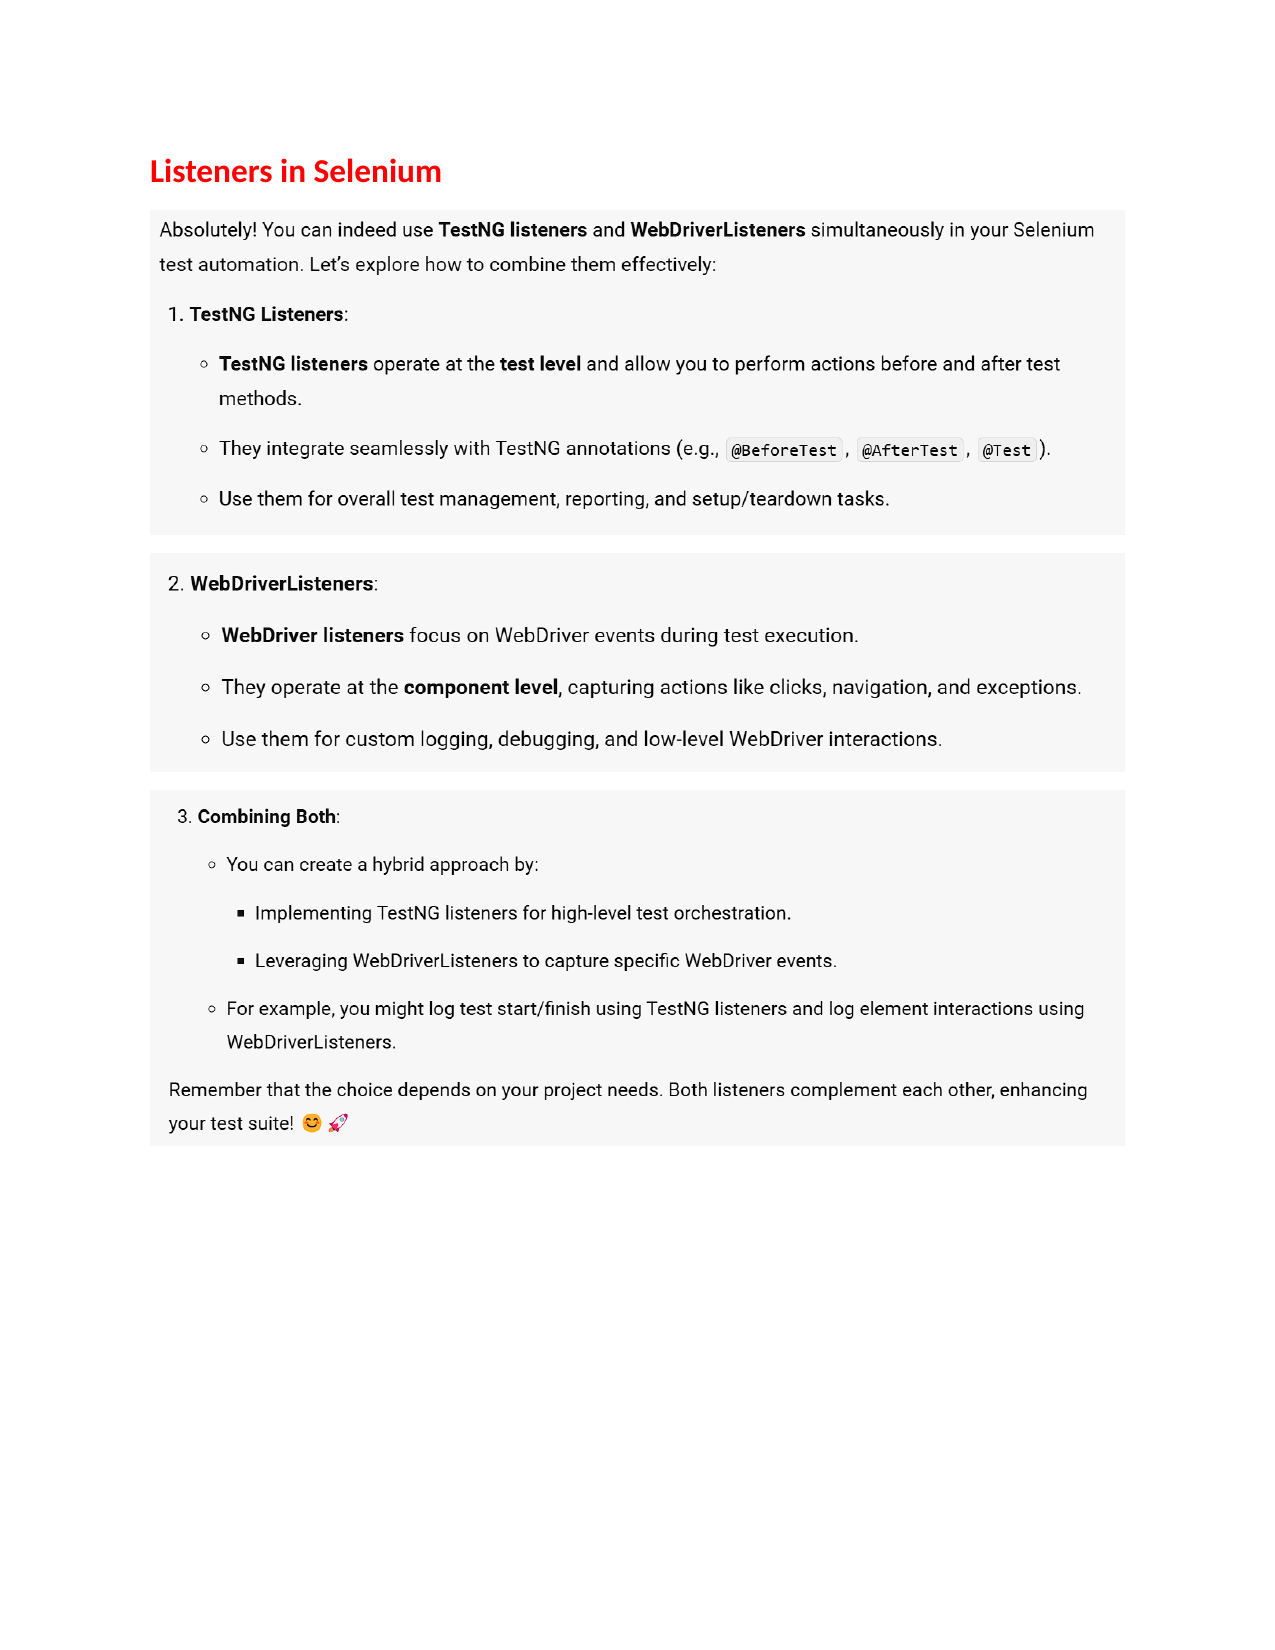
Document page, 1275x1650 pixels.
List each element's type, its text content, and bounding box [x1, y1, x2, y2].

picture [150, 790, 1125, 1146]
picture [150, 553, 1125, 772]
text Listeners in Selenium [150, 150, 1125, 191]
picture [150, 210, 1125, 535]
